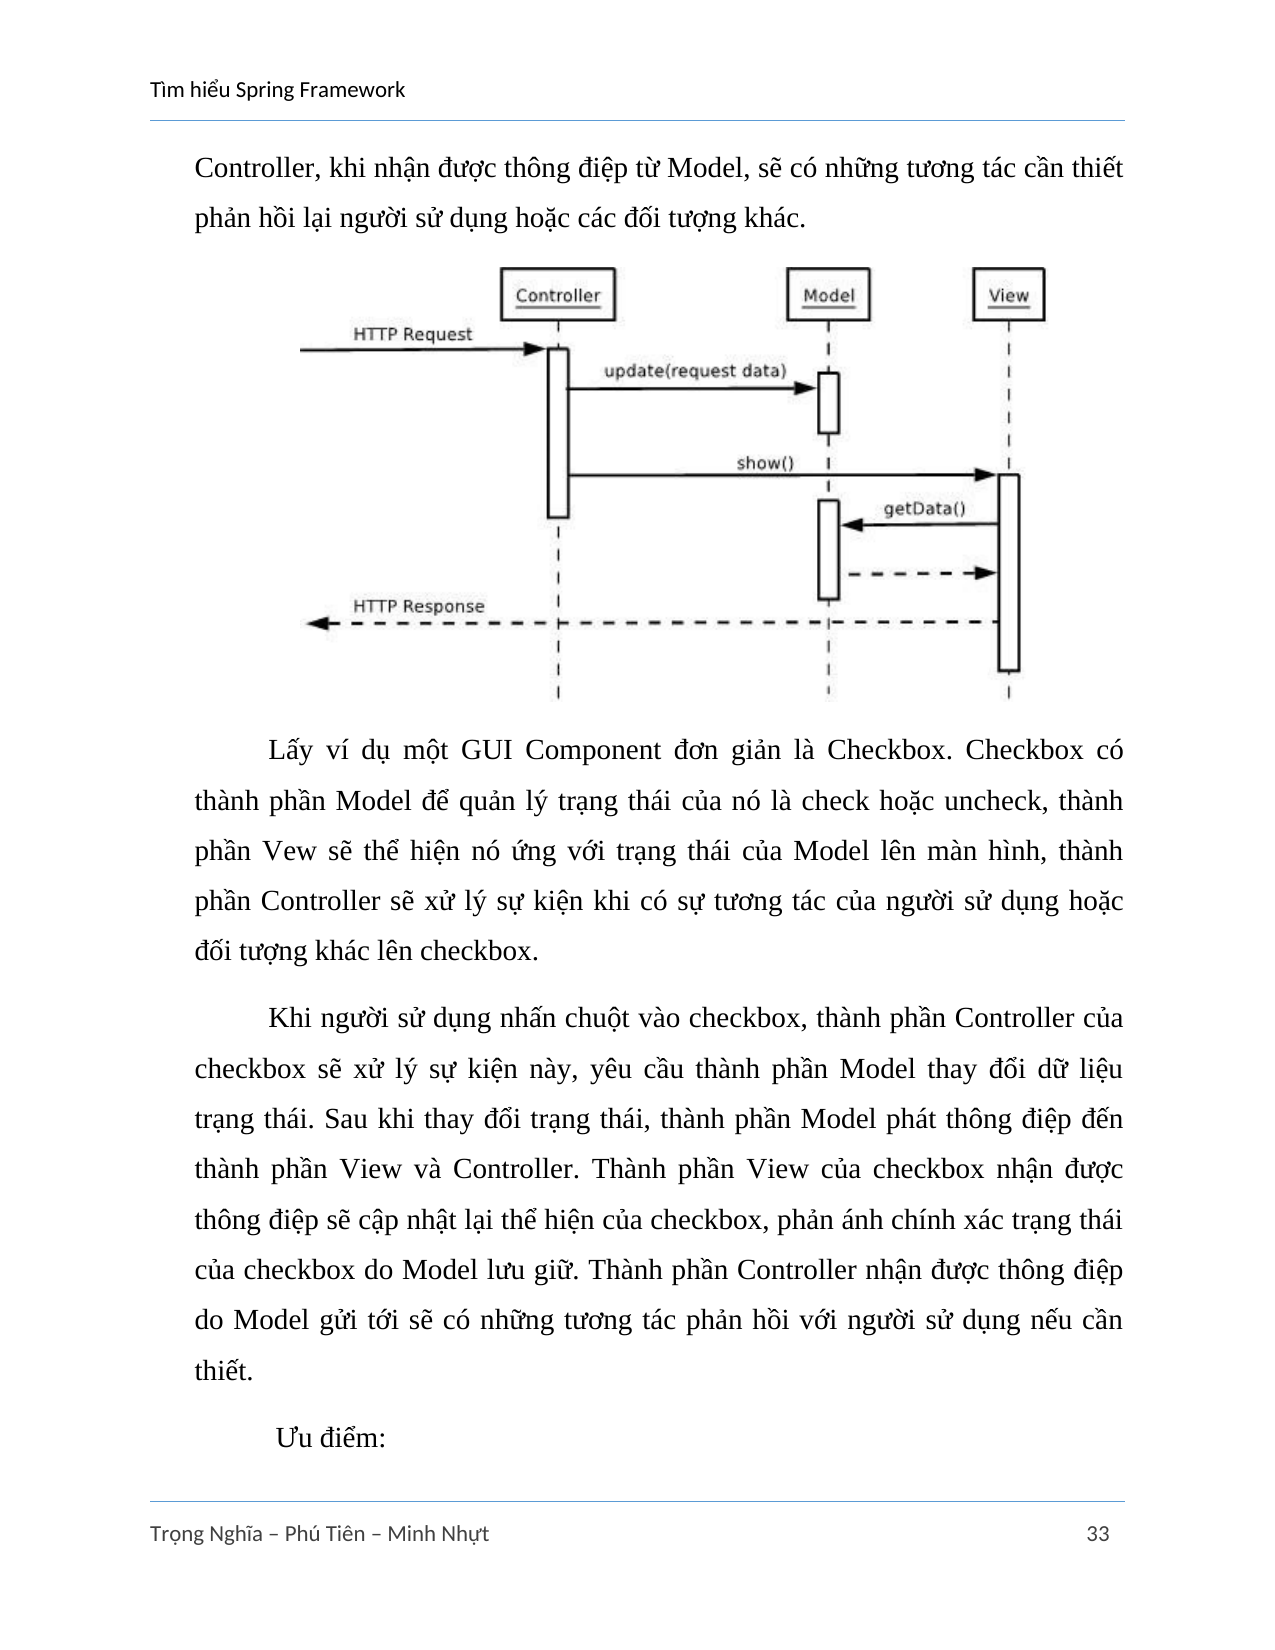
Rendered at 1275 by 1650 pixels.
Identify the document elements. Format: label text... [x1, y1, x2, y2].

text Lấy ví dụ một GUI Component đơn giản là Checkbox. Checkbox có thành phần Model để quản lý trạng thái của nó là check hoặc uncheck, thành phần Vew sẽ thể hiện nó ứng với trạng thái của Model lên màn hình, thành phần Controller sẽ xử lý sự kiện khi có sự tương tác của người sử dụng hoặc đối tượng khác lên checkbox. [194, 732, 1125, 967]
picture [300, 267, 1049, 702]
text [194, 150, 1125, 234]
text Ưu điểm: [194, 1420, 1125, 1453]
text Khi người sử dụng nhấn chuột vào checkbox, thành phần Controller của checkbox sẽ xử lý sự kiện này, yêu cầu thành phần Model thay đổi dữ liệu trạng thái. Sau khi thay đổi trạng thái, thành phần Model phát thông điệp đến thành phần View và Controller. Thành phần View của checkbox nhận được thông điệp sẽ cập nhật lại thể hiện của checkbox, phản ánh chính xác trạng thái của checkbox do Model lưu giữ. Thành phần Controller nhận được thông điệp do Model gửi tới sẽ có những tương tác phản hồi với người sử dụng nếu cần thiết. [194, 1001, 1125, 1386]
